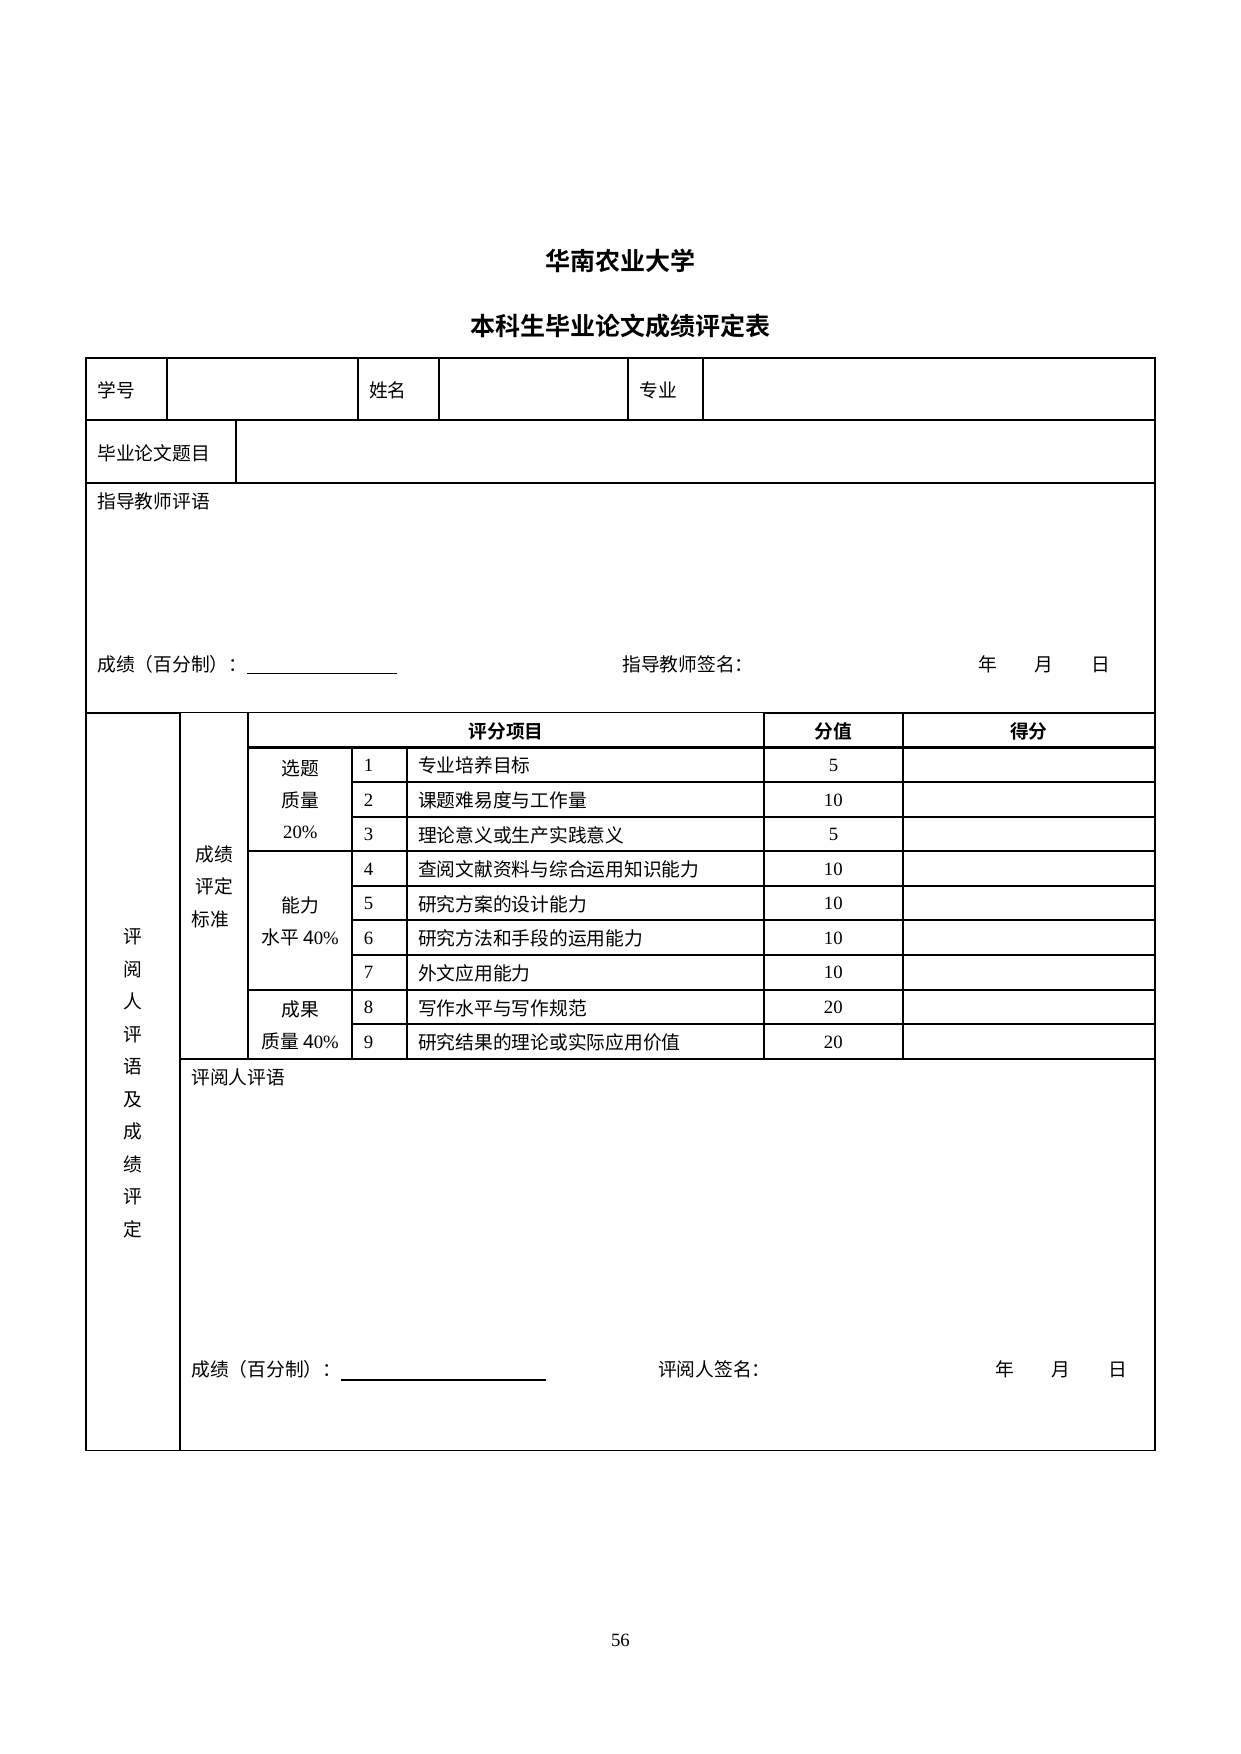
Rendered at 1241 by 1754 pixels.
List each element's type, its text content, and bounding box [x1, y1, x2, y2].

table_cell 毕业论文题目 [87, 421, 235, 482]
table_cell 研究方法和手段的运用能力 [408, 921, 763, 954]
table_cell 2 [353, 783, 406, 816]
table_cell 10 [765, 921, 902, 954]
table_cell 4 [353, 852, 406, 885]
table_cell 课题难易度与工作量 [408, 783, 763, 816]
table_cell [904, 749, 1154, 781]
table_header 专业 [629, 359, 702, 419]
table_cell 外文应用能力 [408, 956, 763, 988]
table_cell 8 [353, 991, 406, 1023]
table_cell 20 [765, 991, 902, 1023]
table_cell 1 [353, 749, 406, 781]
table_cell 评分项目 [249, 713, 763, 746]
table_cell 10 [765, 783, 902, 816]
table_cell 指导教师评语 成绩（百分制）： 指导教师签名： 年 月 日 [87, 484, 1154, 712]
table_cell 6 [353, 921, 406, 954]
table_cell 写作水平与写作规范 [408, 991, 763, 1023]
table_cell 理论意义或生产实践意义 [408, 818, 763, 850]
table_cell 专业培养目标 [408, 749, 763, 781]
table_cell 10 [765, 852, 902, 885]
table_cell [904, 818, 1154, 850]
table_cell 5 [765, 818, 902, 850]
table_cell [904, 1025, 1154, 1058]
table_cell 查阅文献资料与综合运用知识能力 [408, 852, 763, 885]
table_cell 研究方案的设计能力 [408, 887, 763, 919]
table_cell 选题 质量 20% [249, 749, 351, 850]
table_cell 分值 [765, 714, 902, 746]
table_cell [904, 956, 1154, 988]
table_cell 5 [353, 887, 406, 919]
table_cell [904, 783, 1154, 816]
table_cell [904, 852, 1154, 885]
table_cell 评阅人评语 成绩（百分制）： 评阅人签名： 年 月 日 [181, 1060, 1154, 1450]
table_cell [904, 991, 1154, 1023]
table_header [168, 359, 357, 419]
table_cell 10 [765, 956, 902, 988]
table_cell 评 阅 人 评 语 及 成 绩 评 定 [87, 714, 179, 1450]
table_cell 10 [765, 887, 902, 919]
table_cell 5 [765, 749, 902, 781]
table_cell 成绩 评定 标准 [181, 713, 247, 1058]
table_cell 20 [765, 1025, 902, 1058]
table_cell 9 [353, 1025, 406, 1058]
table_header [440, 359, 627, 419]
table_cell 7 [353, 956, 406, 988]
table_header [704, 359, 1154, 419]
table_cell 得分 [904, 714, 1154, 746]
table_cell [904, 921, 1154, 954]
text 华南农业大学 [187, 227, 1053, 292]
text 本科生毕业论文成绩评定表 [187, 292, 1053, 357]
table_cell [904, 887, 1154, 919]
table_cell 能力 水平40% [249, 852, 351, 988]
table_cell [237, 421, 1154, 482]
table_header 姓名 [359, 359, 438, 419]
table_cell 成果 质量40% [249, 991, 351, 1058]
table_cell 研究结果的理论或实际应用价值 [408, 1025, 763, 1058]
table_cell 3 [353, 818, 406, 850]
table_header 学号 [87, 359, 166, 419]
